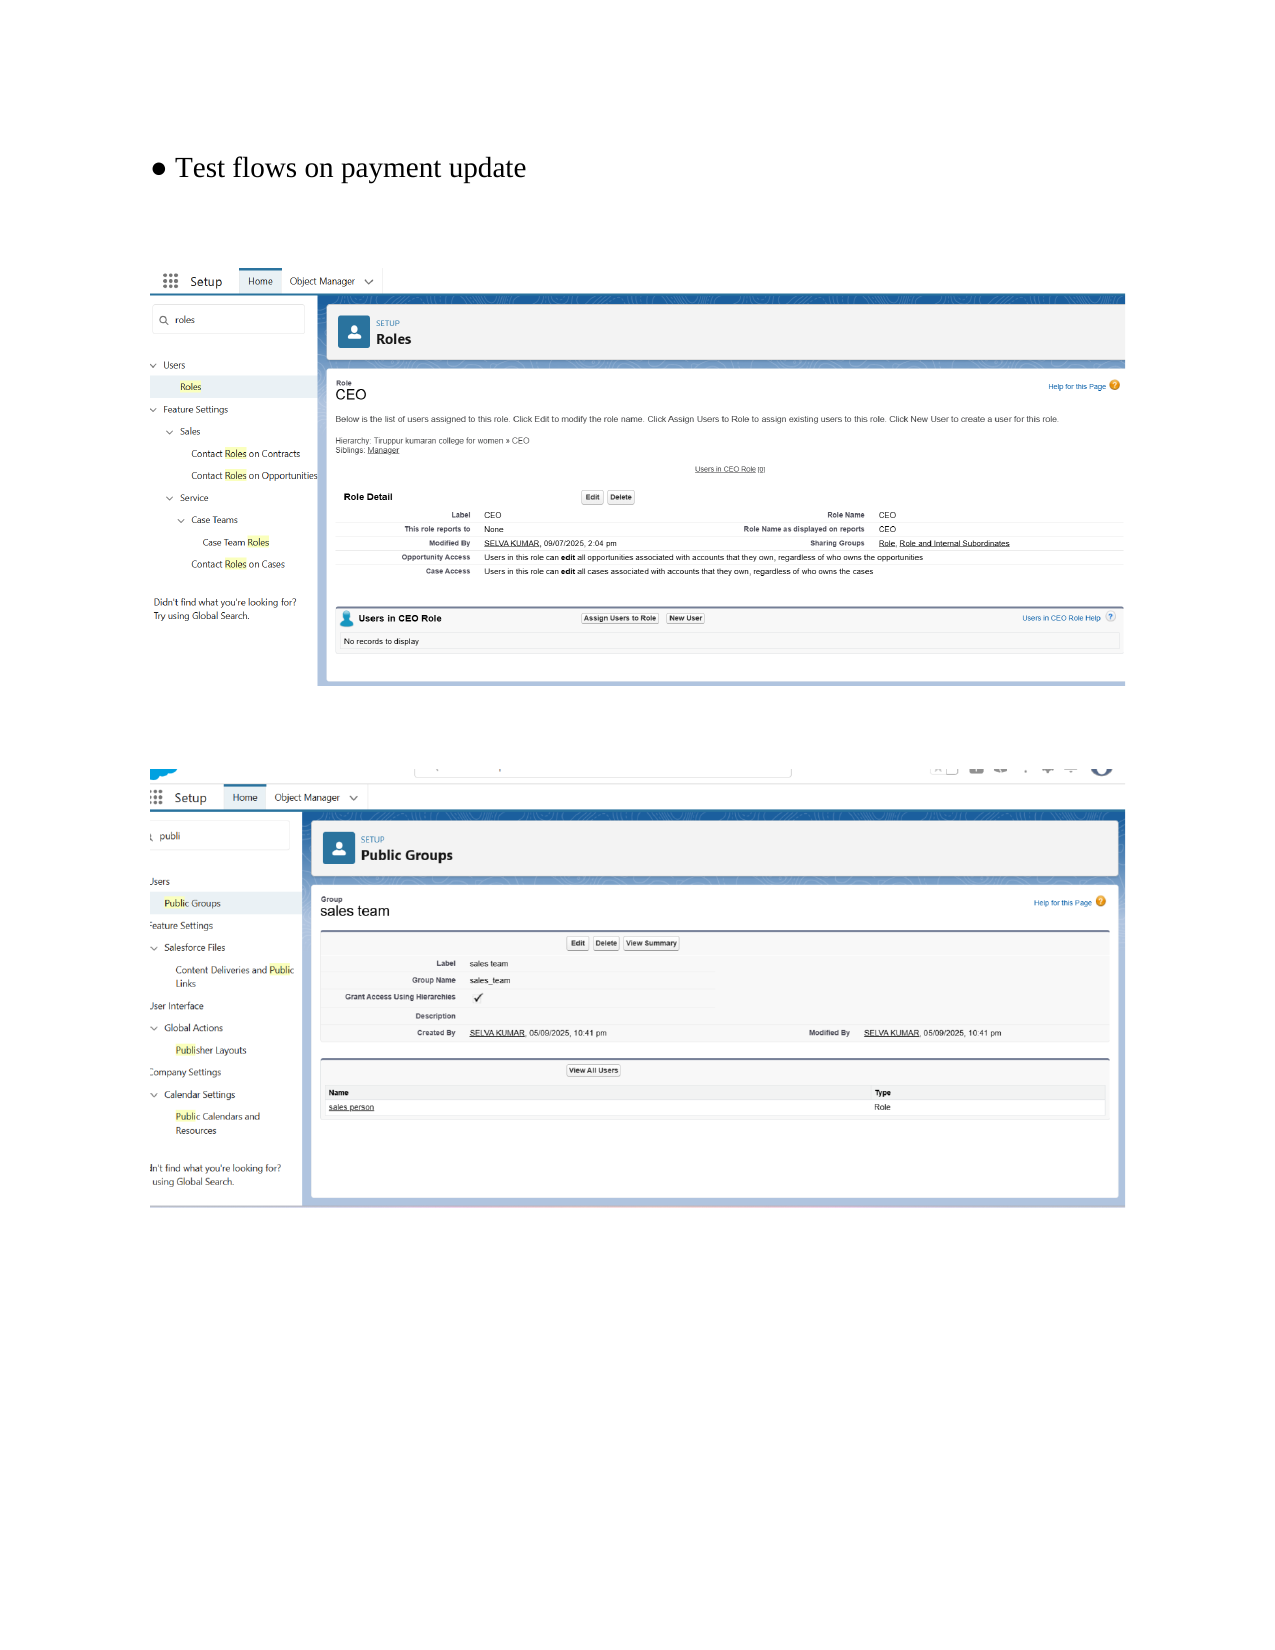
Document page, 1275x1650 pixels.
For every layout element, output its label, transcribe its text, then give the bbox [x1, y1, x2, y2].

picture [150, 769, 1125, 1208]
text ● Test flows on payment update [150, 150, 1125, 183]
picture [150, 268, 1125, 686]
